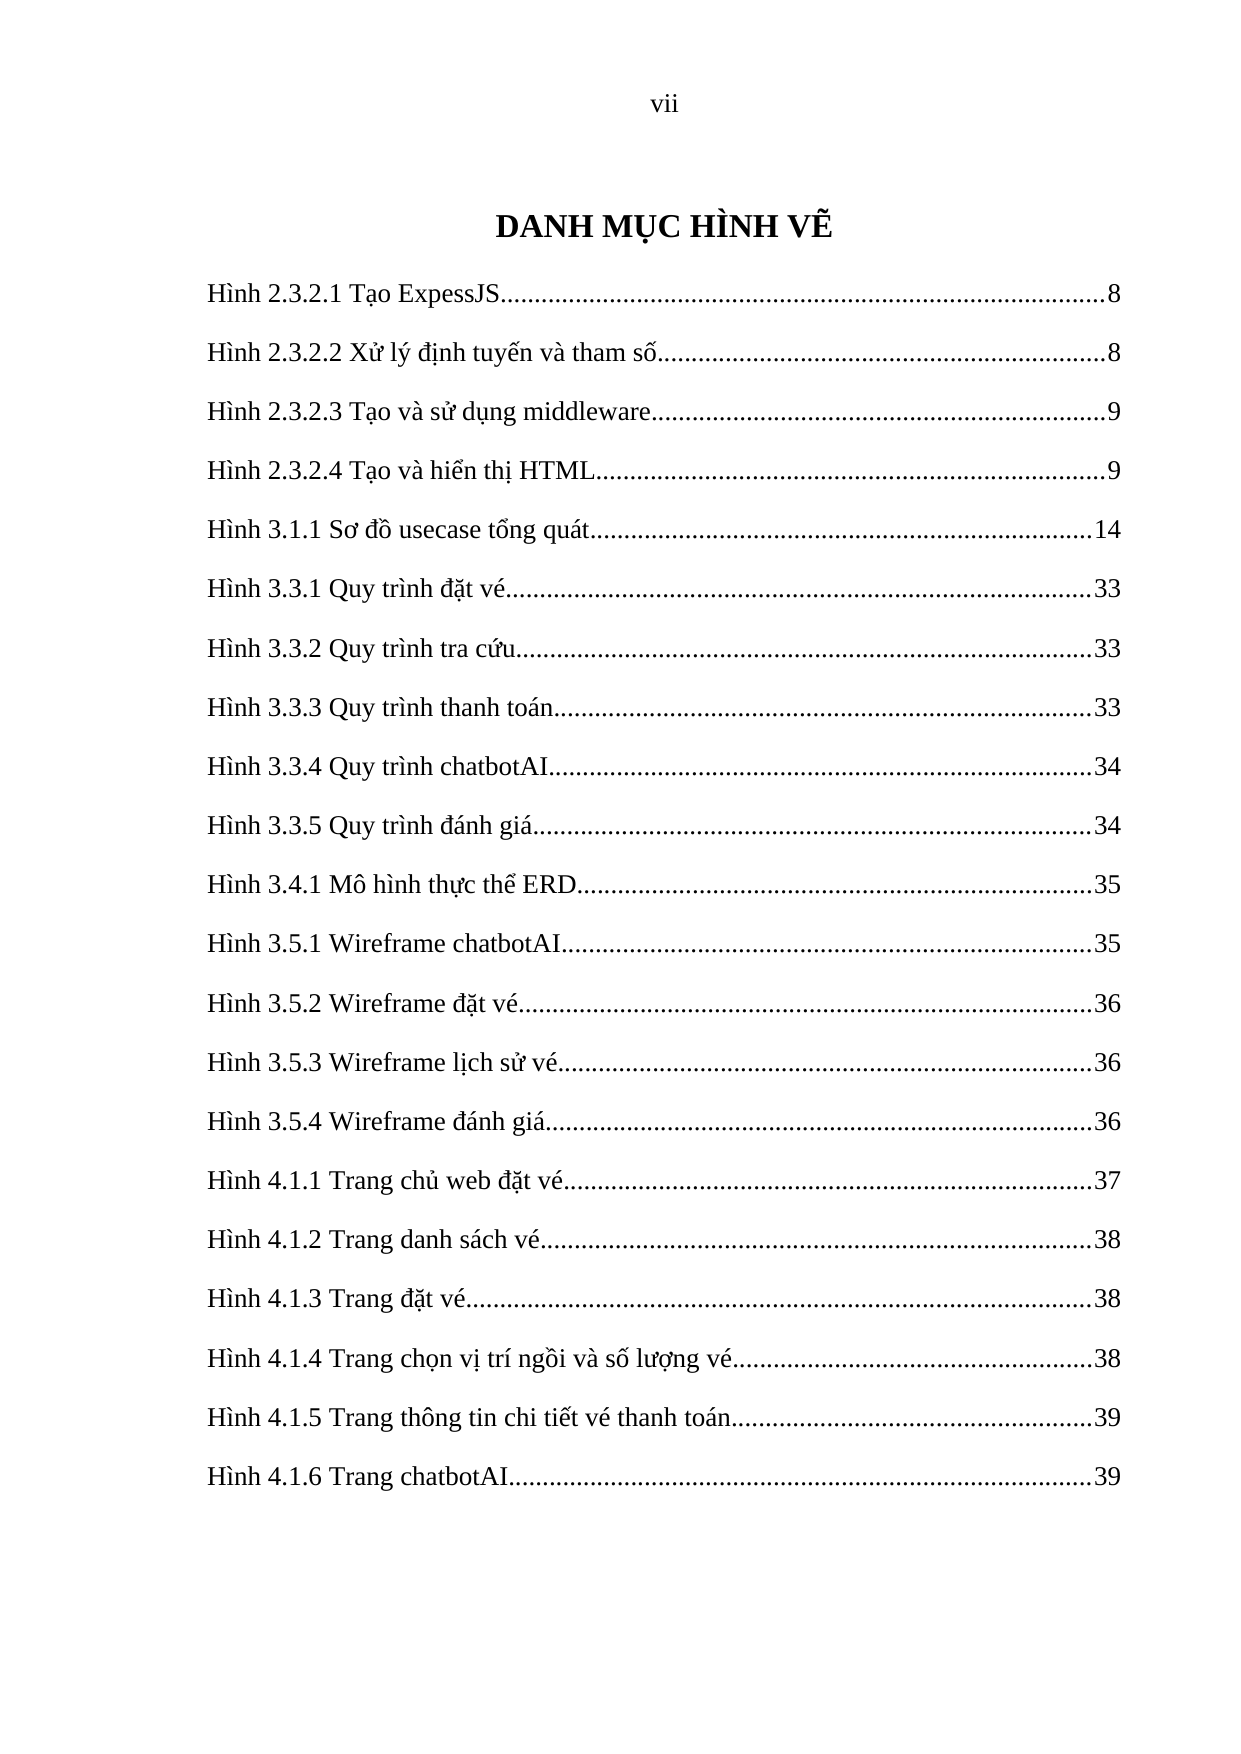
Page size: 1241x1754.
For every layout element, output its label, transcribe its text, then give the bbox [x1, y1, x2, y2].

text Hình 3.3.4 Quy trình chatbotAI 34 [207, 750, 1122, 781]
text Hình 4.1.2 Trang danh sách vé 38 [207, 1223, 1122, 1254]
text Hình 2.3.2.1 Tạo ExpessJS 8 [207, 277, 1122, 308]
text Hình 2.3.2.3 Tạo và sử dụng middleware 9 [207, 395, 1122, 426]
text Hình 4.1.1 Trang chủ web đặt vé 37 [207, 1164, 1122, 1195]
text Hình 3.5.2 Wireframe đặt vé 36 [207, 987, 1122, 1018]
text Hình 3.3.3 Quy trình thanh toán 33 [207, 691, 1122, 722]
text Hình 3.5.3 Wireframe lịch sử vé 36 [207, 1046, 1122, 1077]
text Hình 3.4.1 Mô hình thực thể ERD 35 [207, 868, 1122, 899]
text Hình 3.5.4 Wireframe đánh giá 36 [207, 1105, 1122, 1136]
text Hình 3.3.5 Quy trình đánh giá 34 [207, 809, 1122, 840]
text Hình 3.5.1 Wireframe chatbotAI 35 [207, 928, 1122, 959]
text Hình 2.3.2.4 Tạo và hiển thị HTML 9 [207, 454, 1122, 485]
subtitle DANH MỤC HÌNH VẼ [207, 207, 1122, 245]
text Hình 4.1.4 Trang chọn vị trí ngồi và số lượng vé 38 [207, 1342, 1122, 1373]
text Hình 4.1.5 Trang thông tin chi tiết vé thanh toán 39 [207, 1401, 1122, 1432]
text Hình 4.1.6 Trang chatbotAI 39 [207, 1460, 1122, 1491]
text Hình 3.1.1 Sơ đồ usecase tổng quát 14 [207, 513, 1122, 544]
text Hình 3.3.2 Quy trình tra cứu 33 [207, 632, 1122, 663]
text Hình 3.3.1 Quy trình đặt vé 33 [207, 573, 1122, 604]
text Hình 4.1.3 Trang đặt vé 38 [207, 1283, 1122, 1314]
text Hình 2.3.2.2 Xử lý định tuyến và tham số 8 [207, 336, 1122, 367]
